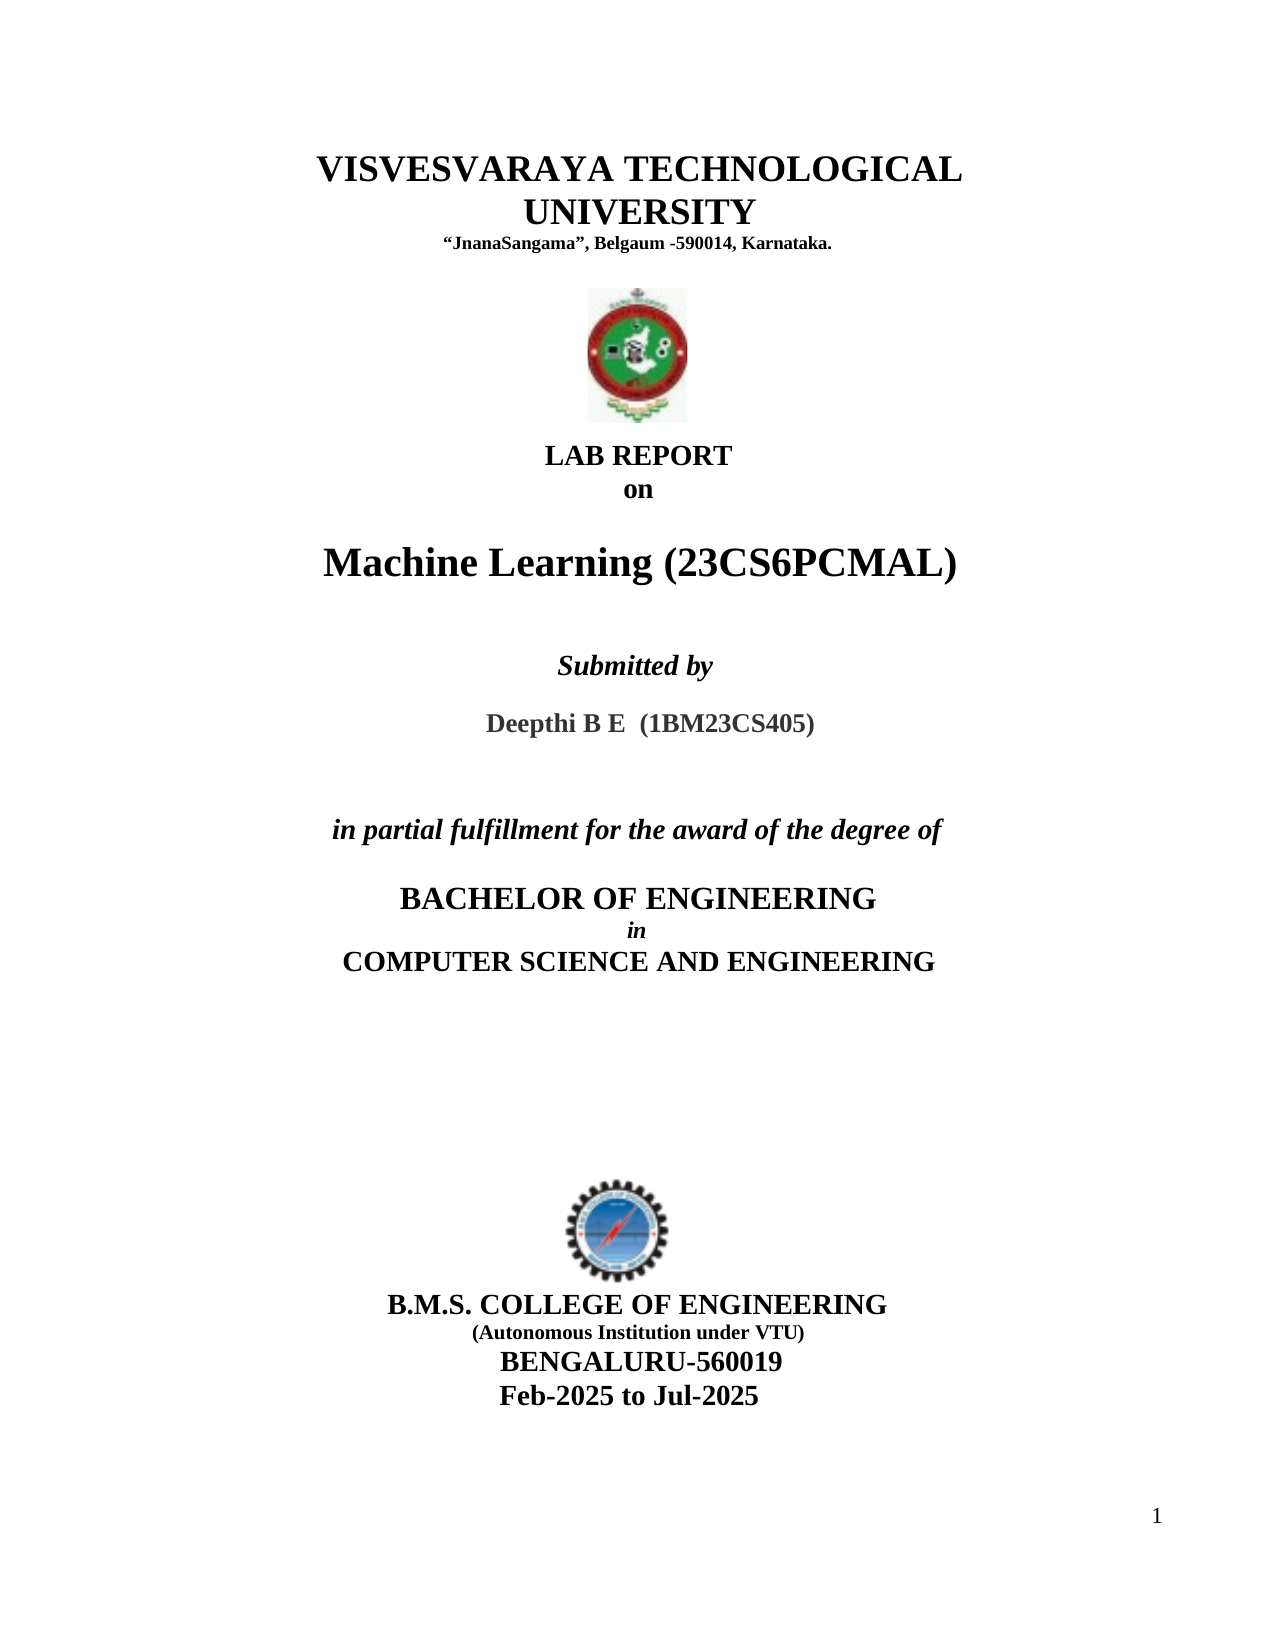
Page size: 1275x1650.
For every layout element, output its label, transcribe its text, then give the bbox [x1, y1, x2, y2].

text B.M.S. COLLEGE OF ENGINEERING [387, 1177, 1162, 1320]
picture [562, 1178, 671, 1287]
subtitle in partial fulfillment for the award of the degree of [203, 812, 1073, 846]
text (Autonomous Institution under VTU) [203, 1320, 1074, 1344]
subtitle VISVESVARAYA TECHNOLOGICAL UNIVERSITY [203, 148, 1077, 233]
subtitle COMPUTER SCIENCE AND ENGINEERING [203, 944, 1075, 977]
subtitle Feb-2025 to Jul-2025 [499, 1378, 1162, 1411]
subtitle Submitted by [203, 648, 1070, 682]
subtitle LAB REPORT [203, 302, 1074, 472]
text Deepthi B E (1BM23CS405) [224, 707, 1077, 738]
text BACHELOR OF ENGINEERING [203, 879, 1074, 916]
text in [203, 916, 1073, 944]
text “JnanaSangama”, Belgaum -590014, Karnataka. [203, 233, 1072, 254]
subtitle on [203, 472, 1074, 505]
picture [587, 288, 688, 423]
subtitle BENGALURU-560019 [500, 1344, 1162, 1378]
title Machine Learning (23CS6PCMAL) [203, 537, 1077, 585]
